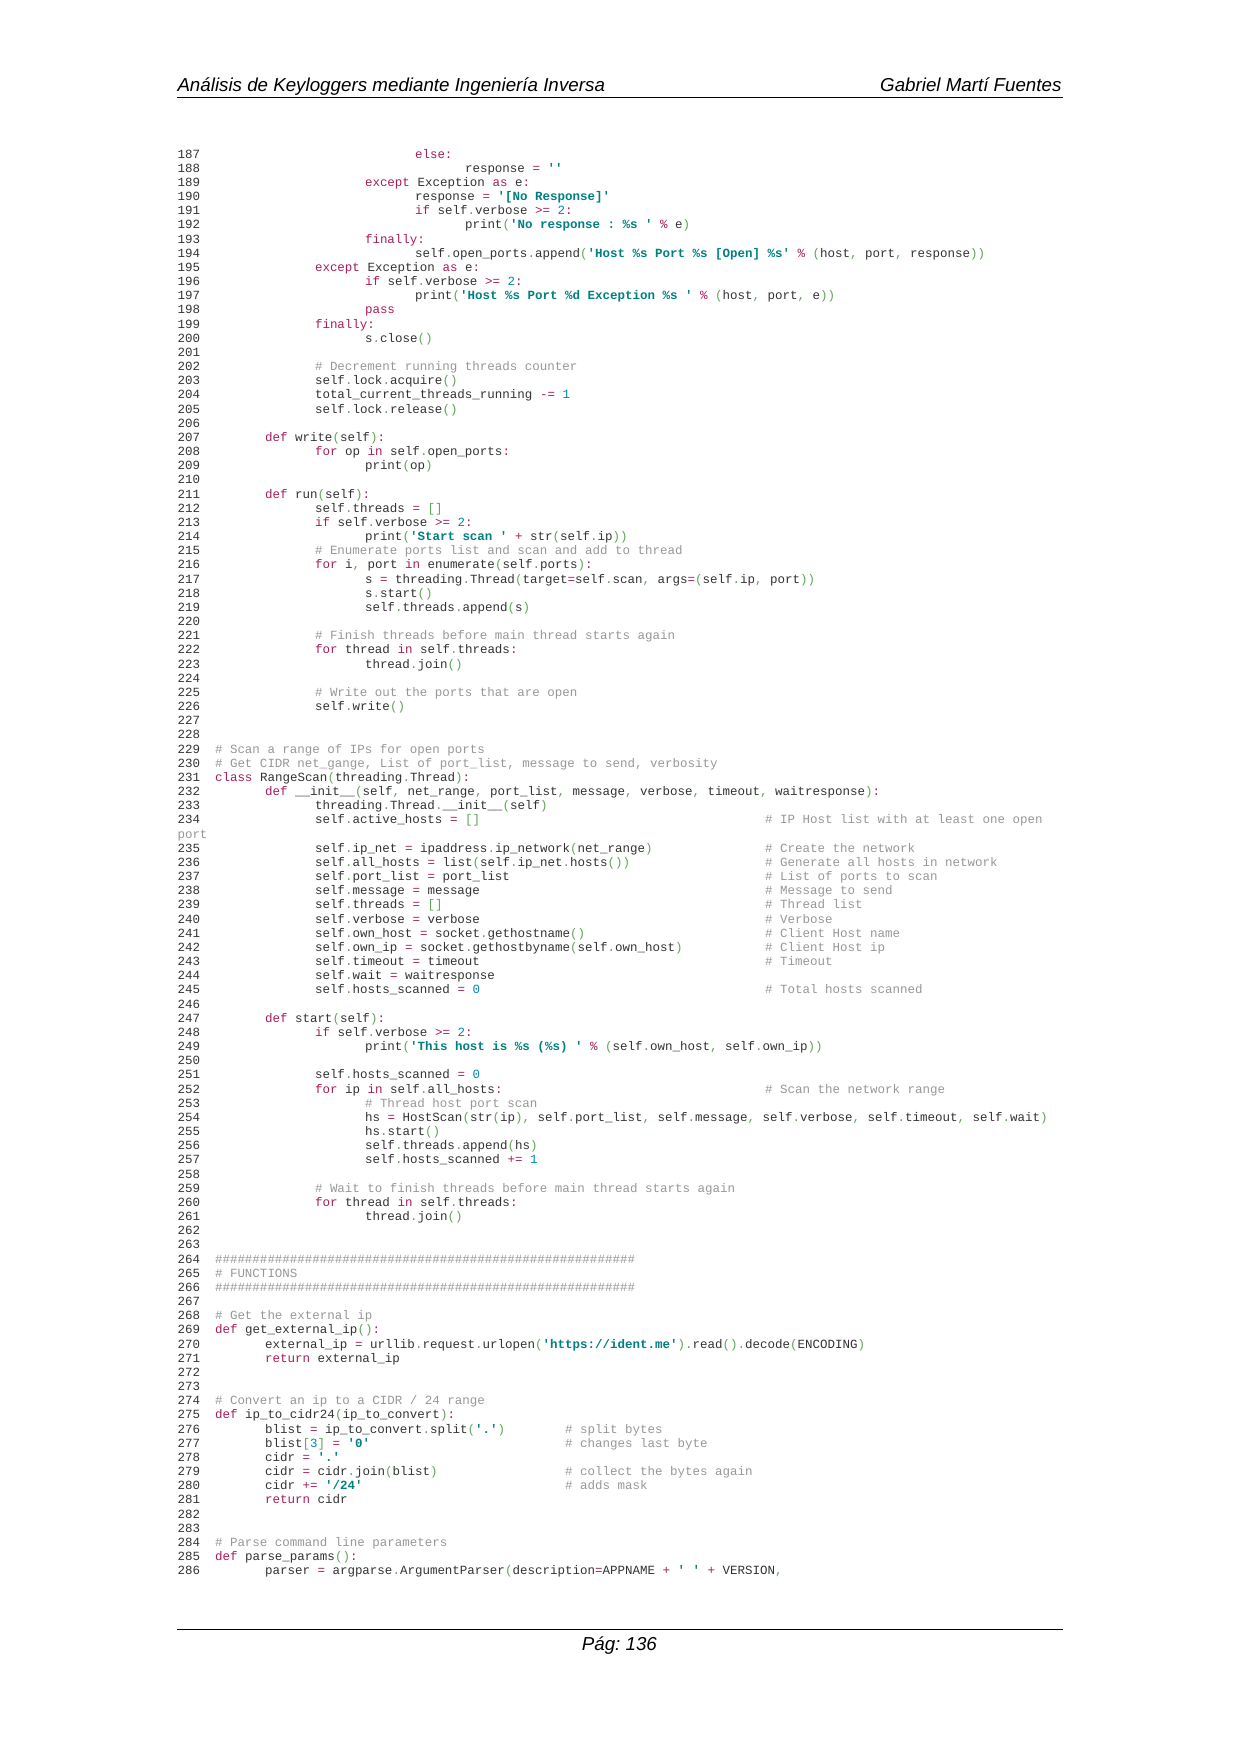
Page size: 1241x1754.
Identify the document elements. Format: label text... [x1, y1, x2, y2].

text 201 [177, 346, 1063, 360]
picture [473, 1070, 478, 1078]
picture [311, 1439, 317, 1447]
text 221 # Finish threads before main thread starts again [177, 629, 1063, 643]
text 283 [177, 1522, 1063, 1536]
text 197 print('Host %s Port %d Exception %s ' % (host, port, e)) [177, 289, 1063, 303]
text 285 def parse_params(): [177, 1550, 1063, 1564]
text 263 [177, 1238, 1063, 1253]
text 223 thread.join() [177, 658, 1063, 672]
text 264 ######################################################## [177, 1253, 1063, 1267]
text 188 response = '' [177, 162, 1063, 176]
text 232 def __init__(self, net_range, port_list, message, verbose, timeout, waitresponse): [177, 785, 1063, 799]
text 253 # Thread host port scan [177, 1097, 1063, 1111]
text 252 for ip in self.all_hosts: # Scan the network range [177, 1083, 1063, 1097]
text 281 return cidr [177, 1493, 1063, 1508]
text 256 self.threads.append(hs) [177, 1139, 1063, 1153]
text 236 self.all_hosts = list(self.ip_net.hosts()) # Generate all hosts in network [177, 856, 1063, 870]
text 251 self.hosts_scanned = 0 [177, 1068, 1063, 1083]
text 204 total_current_threads_running -= 1 [177, 388, 1063, 403]
text 191 if self.verbose >= 2: [177, 204, 1063, 218]
text 214 print('Start scan ' + str(self.ip)) [177, 530, 1063, 544]
text 228 [177, 728, 1063, 743]
text 274 # Convert an ip to a CIDR / 24 range [177, 1394, 1063, 1408]
text 250 [177, 1054, 1063, 1068]
text 199 finally: [177, 318, 1063, 332]
text 247 def start(self): [177, 1012, 1063, 1026]
text 278 cidr = '.' [177, 1451, 1063, 1465]
text 207 def write(self): [177, 431, 1063, 445]
text 190 response = '[No Response]' [177, 190, 1063, 204]
text 261 thread.join() [177, 1210, 1063, 1224]
text 243 self.timeout = timeout # Timeout [177, 955, 1063, 969]
text 280 cidr += '/24' # adds mask [177, 1479, 1063, 1493]
text 273 [177, 1380, 1063, 1394]
text 212 self.threads = [] [177, 502, 1063, 516]
text 284 # Parse command line parameters [177, 1536, 1063, 1550]
text 266 ######################################################## [177, 1281, 1063, 1295]
text 286 parser = argparse.ArgumentParser(description=APPNAME + ' ' + VERSION, [177, 1564, 1063, 1578]
text 189 except Exception as e: [177, 176, 1063, 190]
text 240 self.verbose = verbose # Verbose [177, 913, 1063, 927]
text 208 for op in self.open_ports: [177, 445, 1063, 459]
text 226 self.write() [177, 700, 1063, 714]
text 237 self.port_list = port_list # List of ports to scan [177, 870, 1063, 884]
text 275 def ip_to_cidr24(ip_to_convert): [177, 1408, 1063, 1423]
text 260 for thread in self.threads: [177, 1196, 1063, 1210]
text 271 return external_ip [177, 1352, 1063, 1366]
text 194 self.open_ports.append('Host %s Port %s [Open] %s' % (host, port, response)) [177, 247, 1063, 261]
text 203 self.lock.acquire() [177, 374, 1063, 388]
text 195 except Exception as e: [177, 261, 1063, 275]
text 216 for i, port in enumerate(self.ports): [177, 558, 1063, 573]
text 192 print('No response : %s ' % e) [177, 218, 1063, 233]
text 196 if self.verbose >= 2: [177, 275, 1063, 289]
text 270 external_ip = urllib.request.urlopen('https://ident.me').read().decode(ENCODING) [177, 1338, 1063, 1352]
text 187 else: [177, 148, 1063, 162]
text 220 [177, 615, 1063, 629]
text 233 threading.Thread.__init__(self) [177, 799, 1063, 813]
text 217 s = threading.Thread(target=self.scan, args=(self.ip, port)) [177, 573, 1063, 587]
text 198 pass [177, 303, 1063, 318]
text 229 # Scan a range of IPs for open ports [177, 743, 1063, 757]
text 231 class RangeScan(threading.Thread): [177, 771, 1063, 785]
text 259 # Wait to finish threads before main thread starts again [177, 1182, 1063, 1196]
text 206 [177, 417, 1063, 431]
text 222 for thread in self.threads: [177, 643, 1063, 658]
text 276 blist = ip_to_convert.split('.') # split bytes [177, 1423, 1063, 1437]
text 202 # Decrement running threads counter [177, 360, 1063, 374]
text 215 # Enumerate ports list and scan and add to thread [177, 544, 1063, 558]
text 246 [177, 998, 1063, 1012]
text 279 cidr = cidr.join(blist) # collect the bytes again [177, 1465, 1063, 1479]
text 272 [177, 1366, 1063, 1380]
text 257 self.hosts_scanned += 1 [177, 1153, 1063, 1168]
text 218 s.start() [177, 587, 1063, 601]
text 210 [177, 473, 1063, 488]
text 234 self.active_hosts = [] # IP Host list with at least one open port [177, 813, 1063, 842]
text 219 self.threads.append(s) [177, 601, 1063, 615]
text 213 if self.verbose >= 2: [177, 516, 1063, 530]
text 265 # FUNCTIONS [177, 1267, 1063, 1281]
text 277 blist[3] = '0' # changes last byte [177, 1437, 1063, 1451]
text 230 # Get CIDR net_gange, List of port_list, message to send, verbosity [177, 757, 1063, 771]
text 267 [177, 1295, 1063, 1309]
text 227 [177, 714, 1063, 728]
text 225 # Write out the ports that are open [177, 686, 1063, 700]
text 255 hs.start() [177, 1125, 1063, 1139]
text 249 print('This host is %s (%s) ' % (self.own_host, self.own_ip)) [177, 1040, 1063, 1054]
text 248 if self.verbose >= 2: [177, 1026, 1063, 1040]
text 282 [177, 1508, 1063, 1522]
text 258 [177, 1168, 1063, 1182]
text 244 self.wait = waitresponse [177, 969, 1063, 983]
text 205 self.lock.release() [177, 403, 1063, 417]
text 269 def get_external_ip(): [177, 1323, 1063, 1338]
text 254 hs = HostScan(str(ip), self.port_list, self.message, self.verbose, self.timeout, self.wait) [177, 1111, 1063, 1125]
text 209 print(op) [177, 459, 1063, 473]
text 268 # Get the external ip [177, 1309, 1063, 1323]
text 245 self.hosts_scanned = 0 # Total hosts scanned [177, 983, 1063, 998]
text 200 s.close() [177, 332, 1063, 346]
text 239 self.threads = [] # Thread list [177, 898, 1063, 913]
text 241 self.own_host = socket.gethostname() # Client Host name [177, 927, 1063, 941]
text 224 [177, 672, 1063, 686]
picture [473, 985, 478, 993]
text 242 self.own_ip = socket.gethostbyname(self.own_host) # Client Host ip [177, 941, 1063, 955]
text 211 def run(self): [177, 488, 1063, 502]
text 193 finally: [177, 233, 1063, 247]
text 238 self.message = message # Message to send [177, 884, 1063, 898]
text 235 self.ip_net = ipaddress.ip_network(net_range) # Create the network [177, 842, 1063, 856]
text 262 [177, 1224, 1063, 1238]
